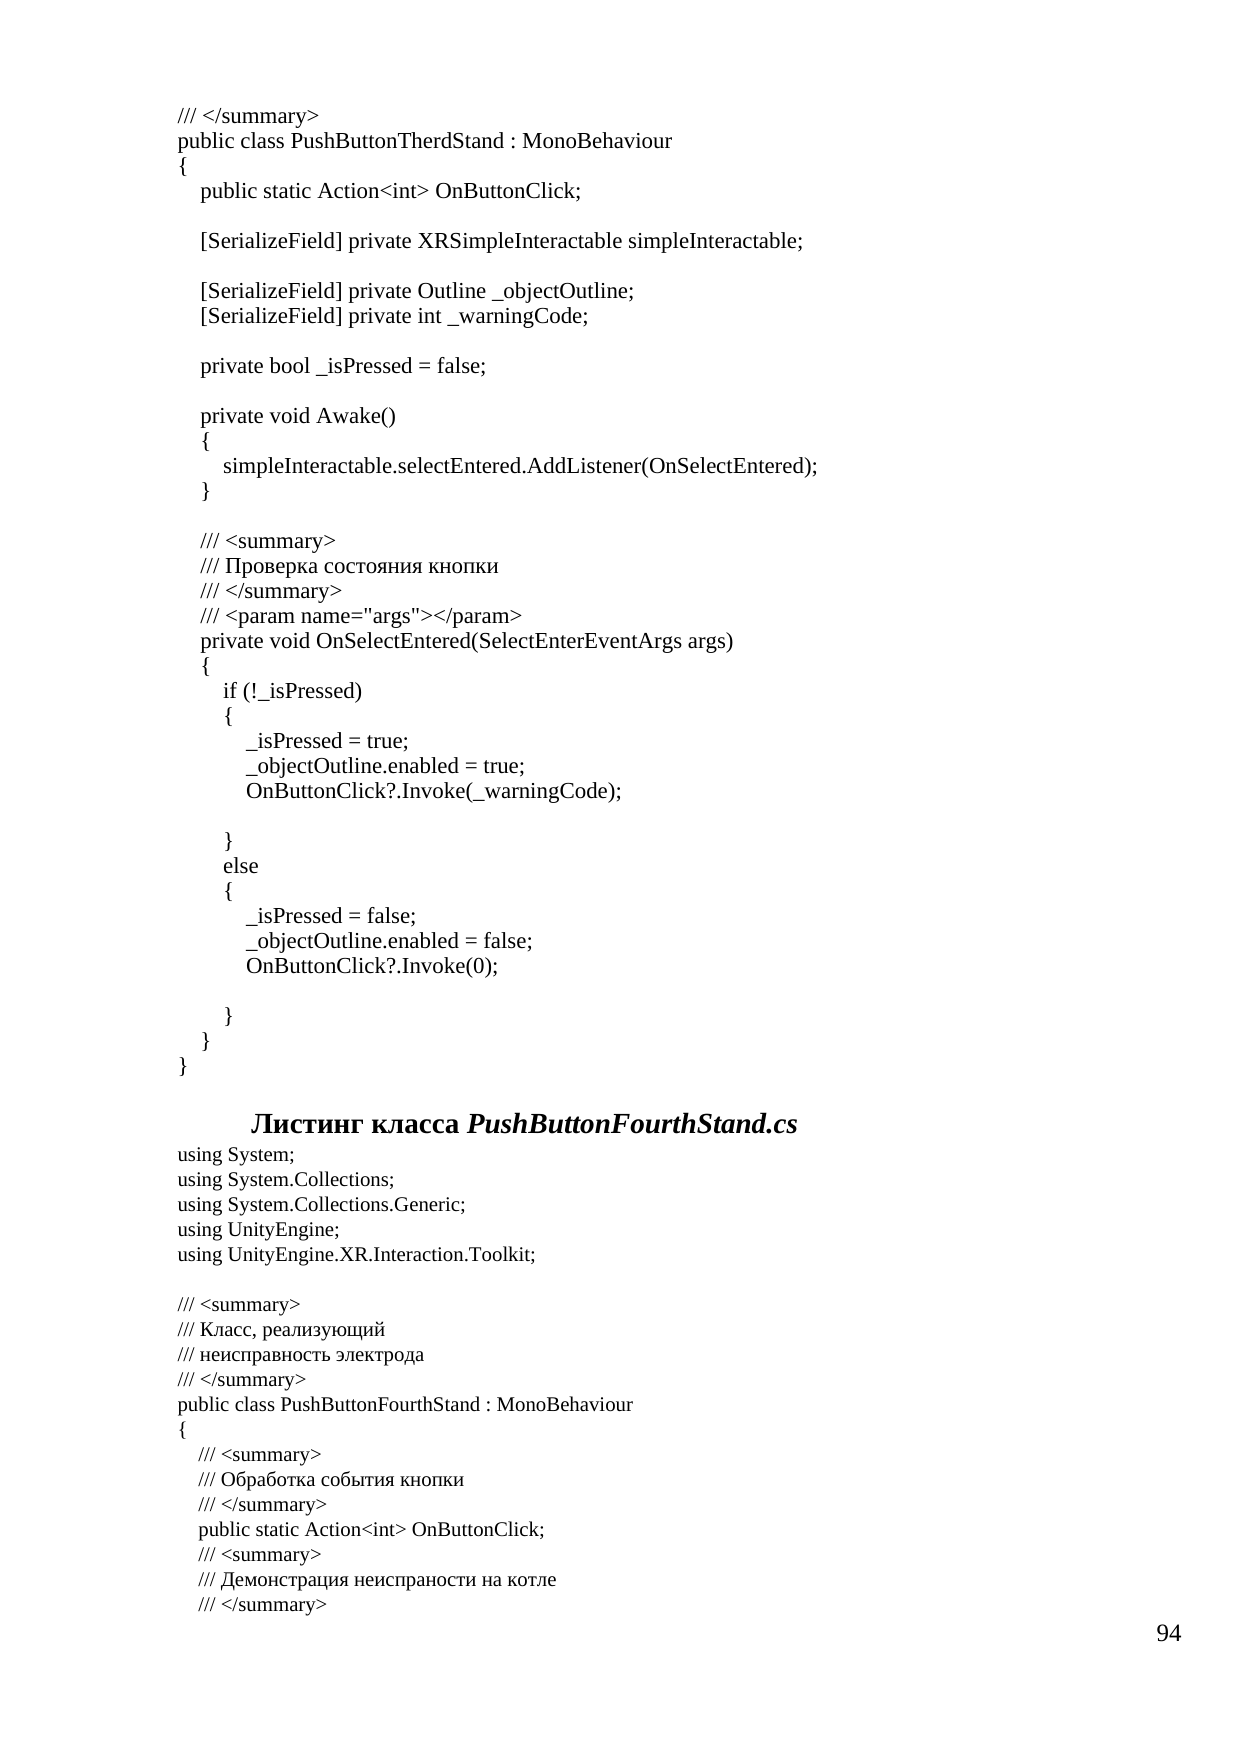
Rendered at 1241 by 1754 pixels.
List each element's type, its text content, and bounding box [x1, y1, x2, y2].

text private bool _isPressed = false; [177, 353, 1181, 378]
text public static Action<int> OnButtonClick; [177, 178, 1181, 203]
text /// <summary> [177, 1291, 1181, 1316]
text using UnityEngine; [177, 1216, 1181, 1241]
text OnButtonClick?.Invoke(0); [177, 953, 1181, 978]
text /// неисправность электрода [177, 1341, 1181, 1366]
text _isPressed = true; [177, 728, 1181, 753]
text /// </summary> [177, 1591, 1181, 1616]
text using System.Collections.Generic; [177, 1191, 1181, 1216]
text [SerializeField] private XRSimpleInteractable simpleInteractable; [177, 228, 1181, 253]
text } [177, 1003, 1181, 1028]
text using System.Collections; [177, 1166, 1181, 1191]
text /// </summary> [177, 1491, 1181, 1516]
text /// <summary> [177, 528, 1181, 553]
text { [177, 428, 1181, 453]
text private void OnSelectEntered(SelectEnterEventArgs args) [177, 628, 1181, 653]
text /// Проверка состояния кнопки [177, 553, 1181, 578]
text /// Класс, реализующий [177, 1316, 1181, 1341]
text /// Обработка события кнопки [177, 1466, 1181, 1491]
text public class PushButtonTherdStand : MonoBehaviour [177, 128, 1181, 153]
text } [177, 828, 1181, 853]
text } [177, 1028, 1181, 1053]
text /// </summary> [177, 1366, 1181, 1391]
text Листинг класса PushButtonFourthStand.cs [177, 1103, 1181, 1141]
text [SerializeField] private Outline _objectOutline; [177, 278, 1181, 303]
text /// <param name="args"></param> [177, 603, 1181, 628]
text /// Демонстрация неиспраности на котле [177, 1566, 1181, 1591]
text using System; [177, 1141, 1181, 1166]
text if (!_isPressed) [177, 678, 1181, 703]
text public static Action<int> OnButtonClick; [177, 1516, 1181, 1541]
text { [177, 653, 1181, 678]
text { [177, 703, 1181, 728]
text _isPressed = false; [177, 903, 1181, 928]
text _objectOutline.enabled = false; [177, 928, 1181, 953]
text else [177, 853, 1181, 878]
text } [177, 478, 1181, 503]
text /// <summary> [177, 1441, 1181, 1466]
text public class PushButtonFourthStand : MonoBehaviour [177, 1391, 1181, 1416]
text /// </summary> [177, 578, 1181, 603]
text simpleInteractable.selectEntered.AddListener(OnSelectEntered); [177, 453, 1181, 478]
text /// <summary> [177, 1541, 1181, 1566]
text /// </summary> [177, 103, 1181, 128]
text { [177, 1416, 1181, 1441]
text private void Awake() [177, 403, 1181, 428]
text [SerializeField] private int _warningCode; [177, 303, 1181, 328]
text using UnityEngine.XR.Interaction.Toolkit; [177, 1241, 1181, 1266]
text OnButtonClick?.Invoke(_warningCode); [177, 778, 1181, 803]
text { [177, 153, 1181, 178]
text } [177, 1053, 1181, 1078]
text { [177, 878, 1181, 903]
text _objectOutline.enabled = true; [177, 753, 1181, 778]
